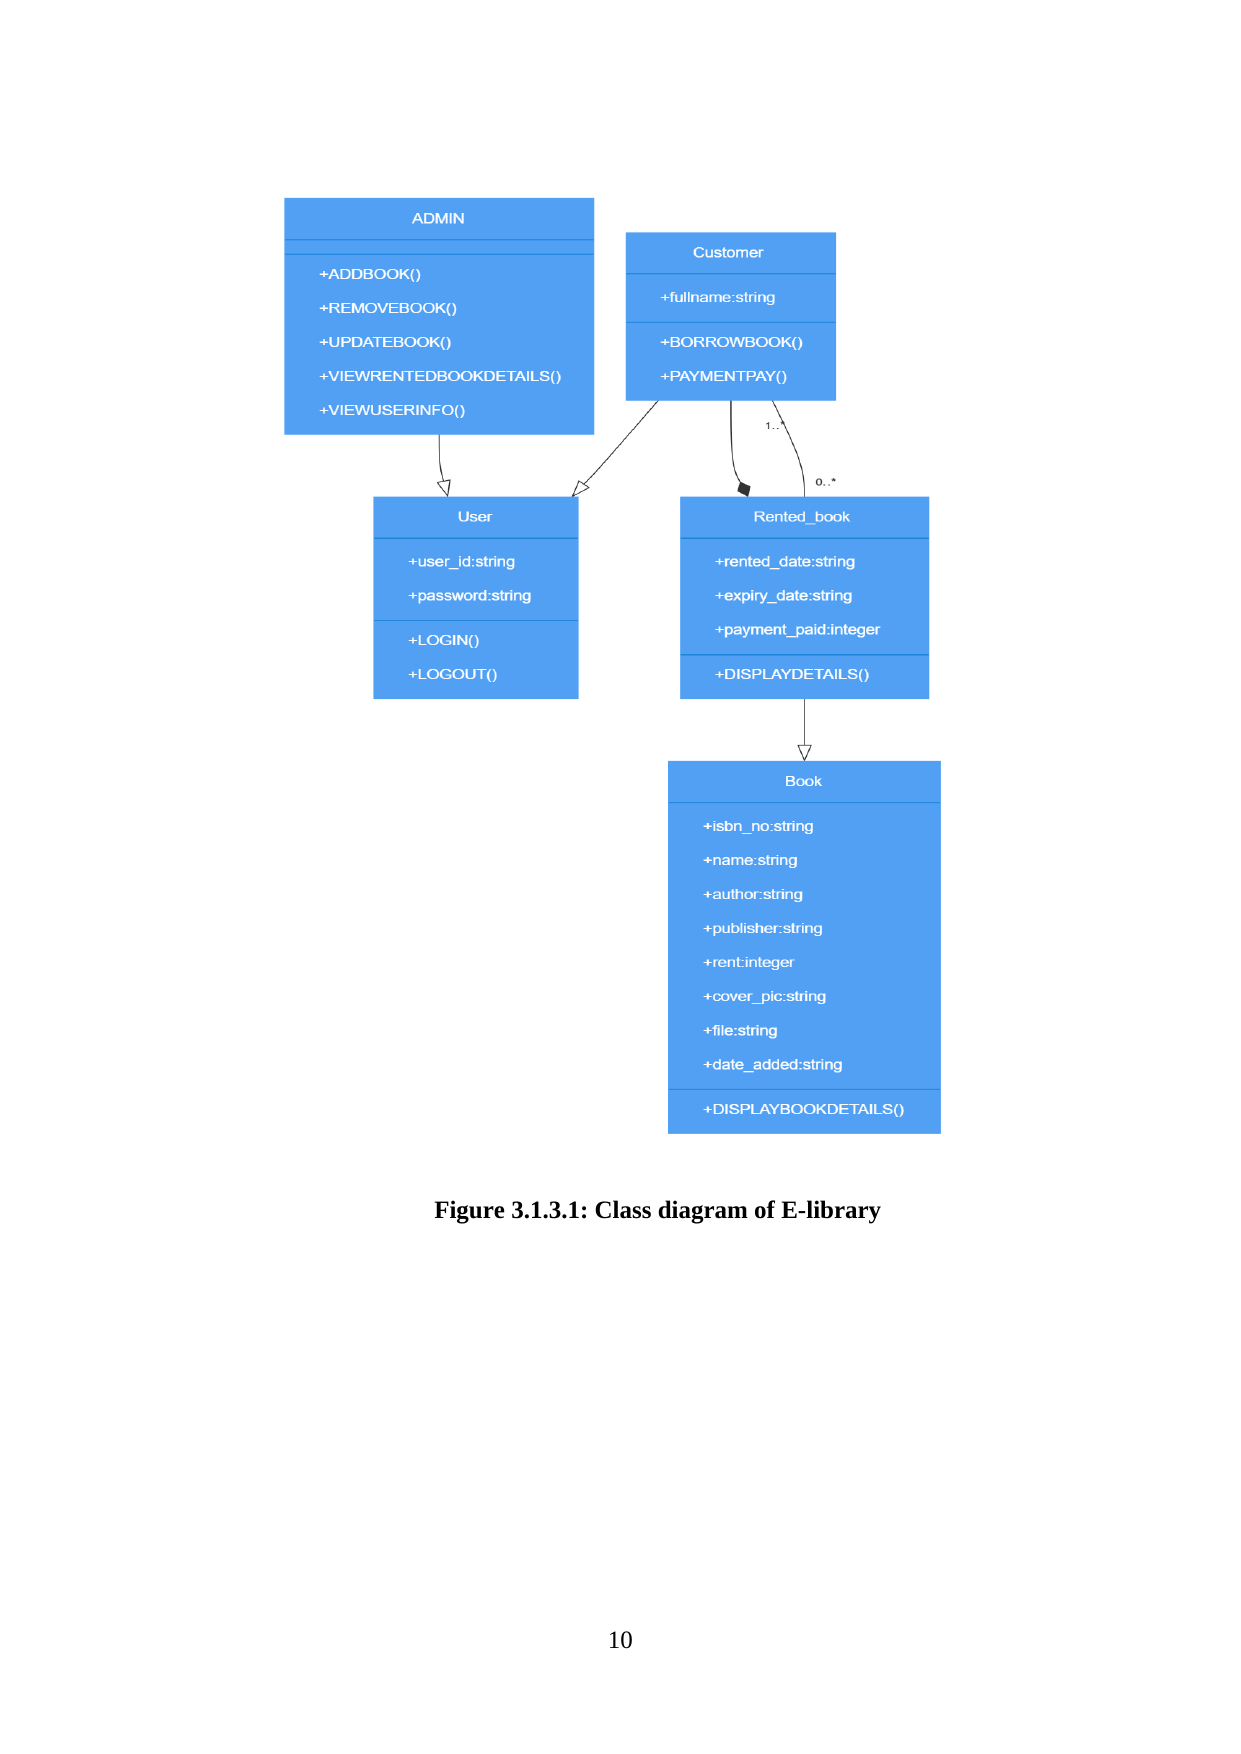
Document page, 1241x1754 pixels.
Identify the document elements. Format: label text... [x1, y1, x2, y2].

text Figure 3.1.3.1: Class diagram of E-library [150, 1196, 1090, 1224]
picture [225, 150, 999, 1182]
